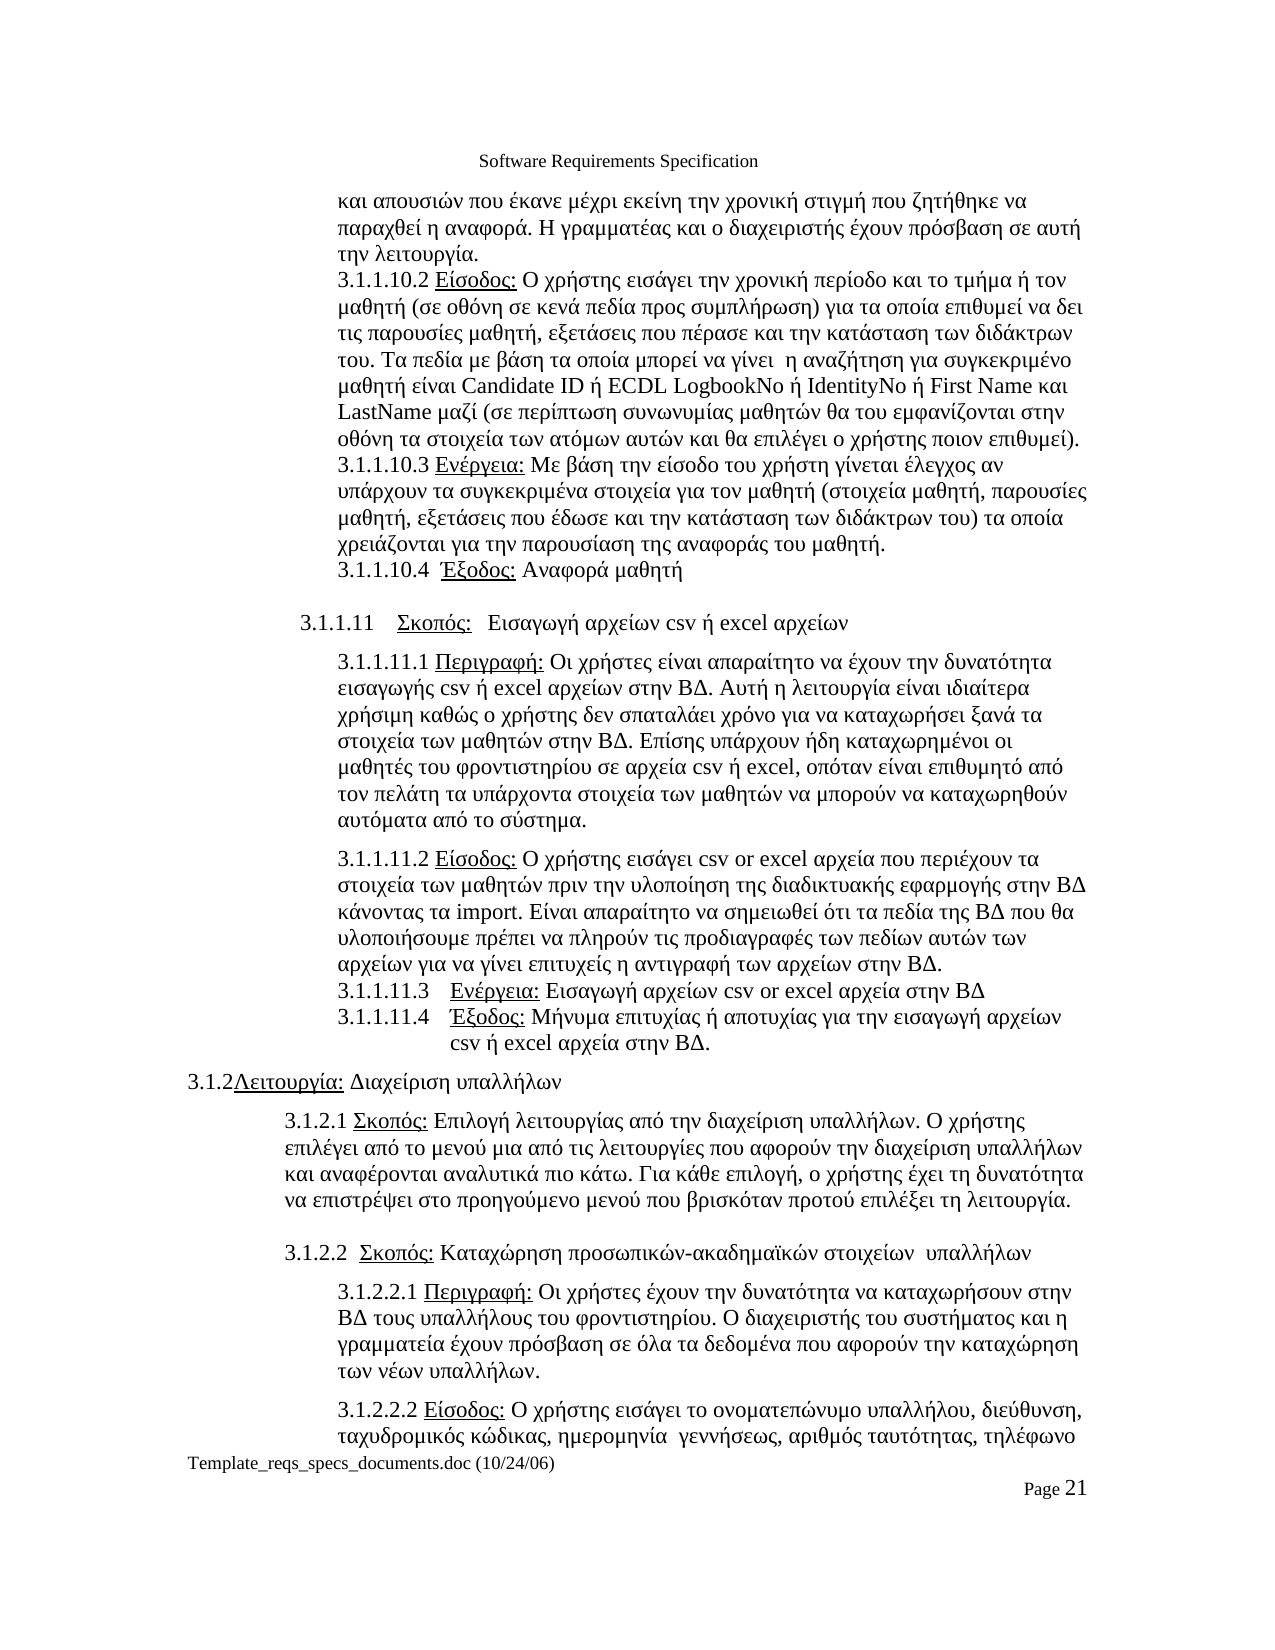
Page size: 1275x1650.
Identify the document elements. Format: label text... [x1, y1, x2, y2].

list 3.1.1.10.4 Έξοδος: Αναφορά μαθητή [337, 556, 1087, 583]
list Έξοδος: Μήνυμα επιτυχίας ή αποτυχίας για την εισαγωγή αρχείων csv ή excel αρχεία στην ΒΔ. [337, 1003, 1087, 1056]
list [337, 187, 1087, 267]
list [337, 1396, 1087, 1448]
list Σκοπός: Καταχώρηση προσωπικών-ακαδημαϊκών στοιχείων υπαλλήλων [284, 1239, 1087, 1265]
text 3.1.1.11.1 Περιγραφή: Οι χρήστες είναι απαραίτητο να έχουν την δυνατότητα εισαγωγής csv ή excel αρχείων στην ΒΔ. Αυτή η λειτουργία είναι ιδιαίτερα χρήσιμη καθώς ο χρήστης δεν σπαταλάει χρόνο για να καταχωρήσει ξανά τα στοιχεία των μαθητών στην ΒΔ. Επίσης υπάρχουν ήδη καταχωρημένοι οι μαθητές του φροντιστηρίου σε αρχεία csv ή excel, οπόταν είναι επιθυμητό από τον πελάτη τα υπάρχοντα στοιχεία των μαθητών να μπορούν να καταχωρηθούν αυτόματα από το σύστημα. [337, 648, 1087, 832]
list 3.1.2.1 Σκοπός: Επιλογή λειτουργίας από την διαχείριση υπαλλήλων. Ο χρήστης επιλέγει από το μενού μια από τις λειτουργίες που αφορούν την διαχείριση υπαλλήλων και αναφέρονται αναλυτικά πιο κάτω. Για κάθε επιλογή, ο χρήστης έχει τη δυνατότητα να επιστρέψει στο προηγούμενο μενού που βρισκόταν προτού επιλέξει τη λειτουργία. [284, 1107, 1087, 1213]
list 3.1.1.10.2 Είσοδος: Ο χρήστης εισάγει την χρονική περίοδο και το τμήμα ή τον μαθητή (σε οθόνη σε κενά πεδία προς συμπλήρωση) για τα οποία επιθυμεί να δει τις παρουσίες μαθητή, εξετάσεις που πέρασε και την κατάσταση των διδάκτρων του. Τα πεδία με βάση τα οποία μπορεί να γίνει η αναζήτηση για συγκεκριμένο μαθητή είναι Candidate ID ή ECDL LogbookNo ή IdentityNo ή First Name και LastName μαζί (σε περίπτωση συνωνυμίας μαθητών θα του εμφανίζονται στην οθόνη τα στοιχεία των ατόμων αυτών και θα επιλέγει ο χρήστης ποιον επιθυμεί). [337, 267, 1087, 451]
text 3.1.2.2.1 Περιγραφή: Οι χρήστες έχουν την δυνατότητα να καταχωρήσουν στην ΒΔ τους υπαλλήλους του φροντιστηρίου. Ο διαχειριστής του συστήματος και η γραμματεία έχουν πρόσβαση σε όλα τα δεδομένα που αφορούν την καταχώρηση των νέων υπαλλήλων. [337, 1278, 1087, 1383]
list Σκοπός: Εισαγωγή αρχείων csv ή excel αρχείων [300, 609, 1087, 636]
list 3.1.1.10.3 Ενέργεια: Με βάση την είσοδο του χρήστη γίνεται έλεγχος αν υπάρχουν τα συγκεκριμένα στοιχεία για τον μαθητή (στοιχεία μαθητή, παρουσίες μαθητή, εξετάσεις που έδωσε και την κατάσταση των διδάκτρων του) τα οποία χρειάζονται για την παρουσίαση της αναφοράς του μαθητή. [337, 451, 1087, 556]
list Ενέργεια: Εισαγωγή αρχείων csv or excel αρχεία στην ΒΔ [337, 977, 1087, 1003]
text 3.1.2Λειτουργία: Διαχείριση υπαλλήλων [187, 1068, 1087, 1095]
list 3.1.1.11.2 Είσοδος: Ο χρήστης εισάγει csv or excel αρχεία που περιέχουν τα στοιχεία των μαθητών πριν την υλοποίηση της διαδικτυακής εφαρμογής στην ΒΔ κάνοντας τα import. Είναι απαραίτητο να σημειωθεί ότι τα πεδία της ΒΔ που θα υλοποιήσουμε πρέπει να πληρούν τις προδιαγραφές των πεδίων αυτών των αρχείων για να γίνει επιτυχείς η αντιγραφή των αρχείων στην ΒΔ. [337, 845, 1087, 977]
